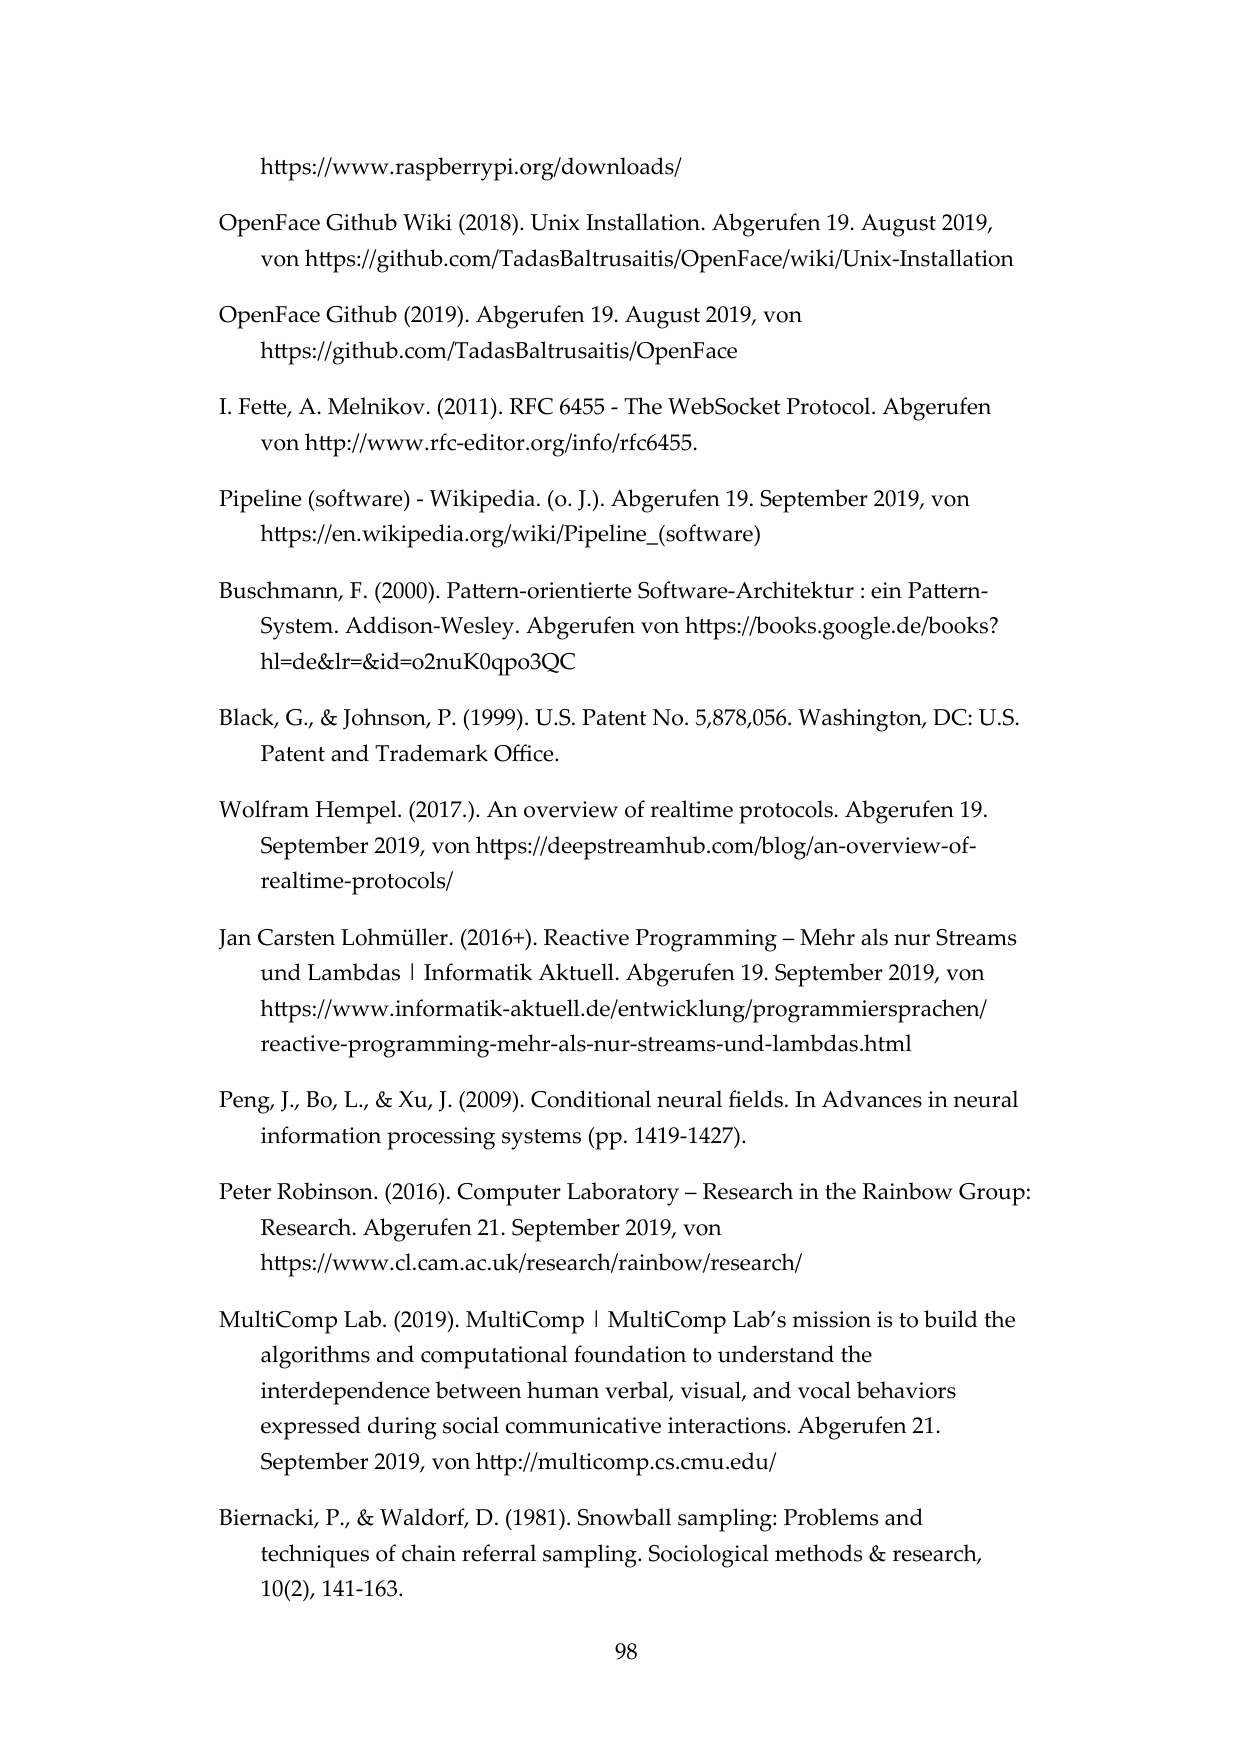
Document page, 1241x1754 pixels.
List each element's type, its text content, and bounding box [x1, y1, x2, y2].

text Peter Robinson. (2016). Computer Laboratory – Research in the Rainbow Group: Research. Abgerufen 21. September 2019, von https://www.cl.cam.ac.uk/research/rainbow/research/ [219, 1175, 1033, 1277]
text Jan Carsten Lohmüller. (2016+). Reactive Programming – Mehr als nur Streams und Lambdas | Informatik Aktuell. Abgerufen 19. September 2019, von https://www.informatik-aktuell.de/entwicklung/programmiersprachen/reactive-programming-mehr-als-nur-streams-und-lambdas.html [219, 921, 1033, 1058]
text Biernacki, P., & Waldorf, D. (1981). Snowball sampling: Problems and techniques of chain referral sampling. Sociological methods & research, 10(2), 141-163. [219, 1501, 1033, 1603]
text Pipeline (software) - Wikipedia. (o. J.). Abgerufen 19. September 2019, von https://en.wikipedia.org/wiki/Pipeline_(software) [219, 482, 1033, 548]
text Buschmann, F. (2000). Pattern-orientierte Software-Architektur : ein Pattern-System. Addison-Wesley. Abgerufen von https://books.google.de/books?hl=de&lr=&id=o2nuK0qpo3QC [219, 574, 1033, 676]
text Black, G., & Johnson, P. (1999). U.S. Patent No. 5,878,056. Washington, DC: U.S. Patent and Trademark Office. [219, 701, 1033, 768]
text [219, 150, 1033, 181]
text OpenFace Github Wiki (2018). Unix Installation. Abgerufen 19. August 2019, von https://github.com/TadasBaltrusaitis/OpenFace/wiki/Unix-Installation [219, 206, 1033, 273]
text MultiComp Lab. (2019). MultiComp | MultiComp Lab’s mission is to build the algorithms and computational foundation to understand the interdependence between human verbal, visual, and vocal behaviors expressed during social communicative interactions. Abgerufen 21. September 2019, von http://multicomp.cs.cmu.edu/ [219, 1303, 1033, 1476]
text I. Fette, A. Melnikov. (2011). RFC 6455 - The WebSocket Protocol. Abgerufen von http://www.rfc-editor.org/info/rfc6455. [219, 390, 1033, 457]
text Peng, J., Bo, L., & Xu, J. (2009). Conditional neural fields. In Advances in neural information processing systems (pp. 1419-1427). [219, 1083, 1033, 1150]
text Wolfram Hempel. (2017.). An overview of realtime protocols. Abgerufen 19. September 2019, von https://deepstreamhub.com/blog/an-overview-of-realtime-protocols/ [219, 793, 1033, 895]
text OpenFace Github (2019). Abgerufen 19. August 2019, von https://github.com/TadasBaltrusaitis/OpenFace [219, 298, 1033, 365]
